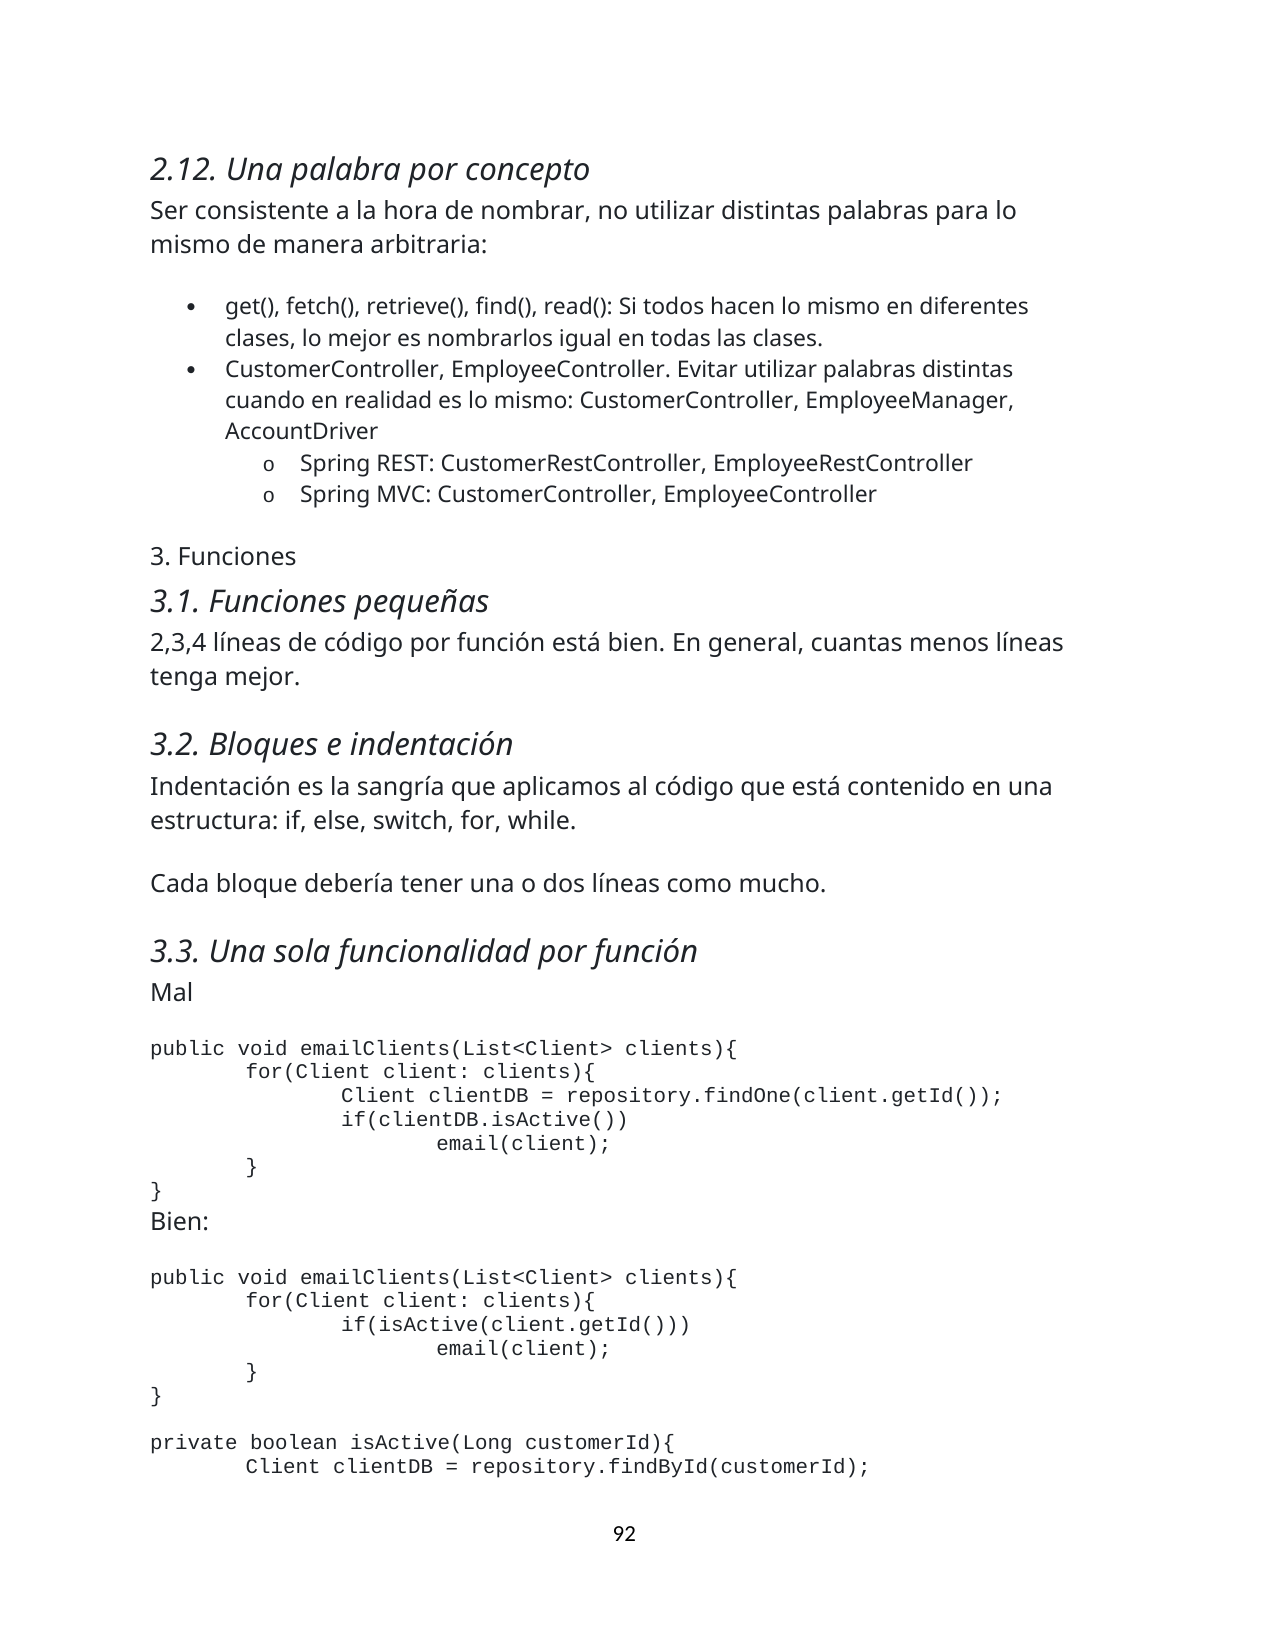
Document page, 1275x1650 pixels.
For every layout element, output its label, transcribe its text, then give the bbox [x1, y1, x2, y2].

text Bien: [150, 1203, 1098, 1237]
subtitle 3. Funciones [150, 538, 1098, 572]
text Client clientDB = repository.findById(customerId); [150, 1456, 1098, 1479]
text } [150, 1156, 1098, 1180]
text for(Client client: clients){ [150, 1062, 1098, 1085]
text email(client); [150, 1338, 1098, 1361]
text Ser consistente a la hora de nombrar, no utilizar distintas palabras para lo mismo de manera arbitraria: [150, 193, 1098, 261]
subtitle 3.2. Bloques e indentación [150, 722, 1098, 765]
list get(), fetch(), retrieve(), find(), read(): Si todos hacen lo mismo en diferentes clases, lo mejor es nombrarlos igual en todas las clases. [187, 290, 1098, 353]
subtitle 2.12. Una palabra por concepto [150, 147, 1098, 189]
list CustomerController, EmployeeController. Evitar utilizar palabras distintas cuando en realidad es lo mismo: CustomerController, EmployeeManager, AccountDriver [187, 353, 1098, 446]
text } [150, 1385, 1098, 1408]
list Spring MVC: CustomerController, EmployeeController [262, 478, 1098, 509]
text Client clientDB = repository.findOne(client.getId()); [150, 1085, 1098, 1109]
text private boolean isActive(Long customerId){ [150, 1432, 1098, 1456]
text } [150, 1361, 1098, 1385]
text if(clientDB.isActive()) [150, 1109, 1098, 1132]
text } [150, 1180, 1098, 1203]
text Mal [150, 975, 1098, 1009]
text public void emailClients(List<Client> clients){ [150, 1038, 1098, 1062]
text email(client); [150, 1132, 1098, 1156]
text Indentación es la sangría que aplicamos al código que está contenido en una estructura: if, else, switch, for, while. [150, 768, 1098, 836]
text public void emailClients(List<Client> clients){ [150, 1267, 1098, 1290]
list Spring REST: CustomerRestController, EmployeeRestController [262, 446, 1098, 478]
text Cada bloque debería tener una o dos líneas como mucho. [150, 866, 1098, 899]
text for(Client client: clients){ [150, 1290, 1098, 1314]
subtitle 3.3. Una sola funcionalidad por función [150, 929, 1098, 971]
text if(isActive(client.getId())) [150, 1314, 1098, 1338]
subtitle 3.1. Funciones pequeñas [150, 579, 1098, 622]
text 2,3,4 líneas de código por función está bien. En general, cuantas menos líneas tenga mejor. [150, 625, 1098, 693]
